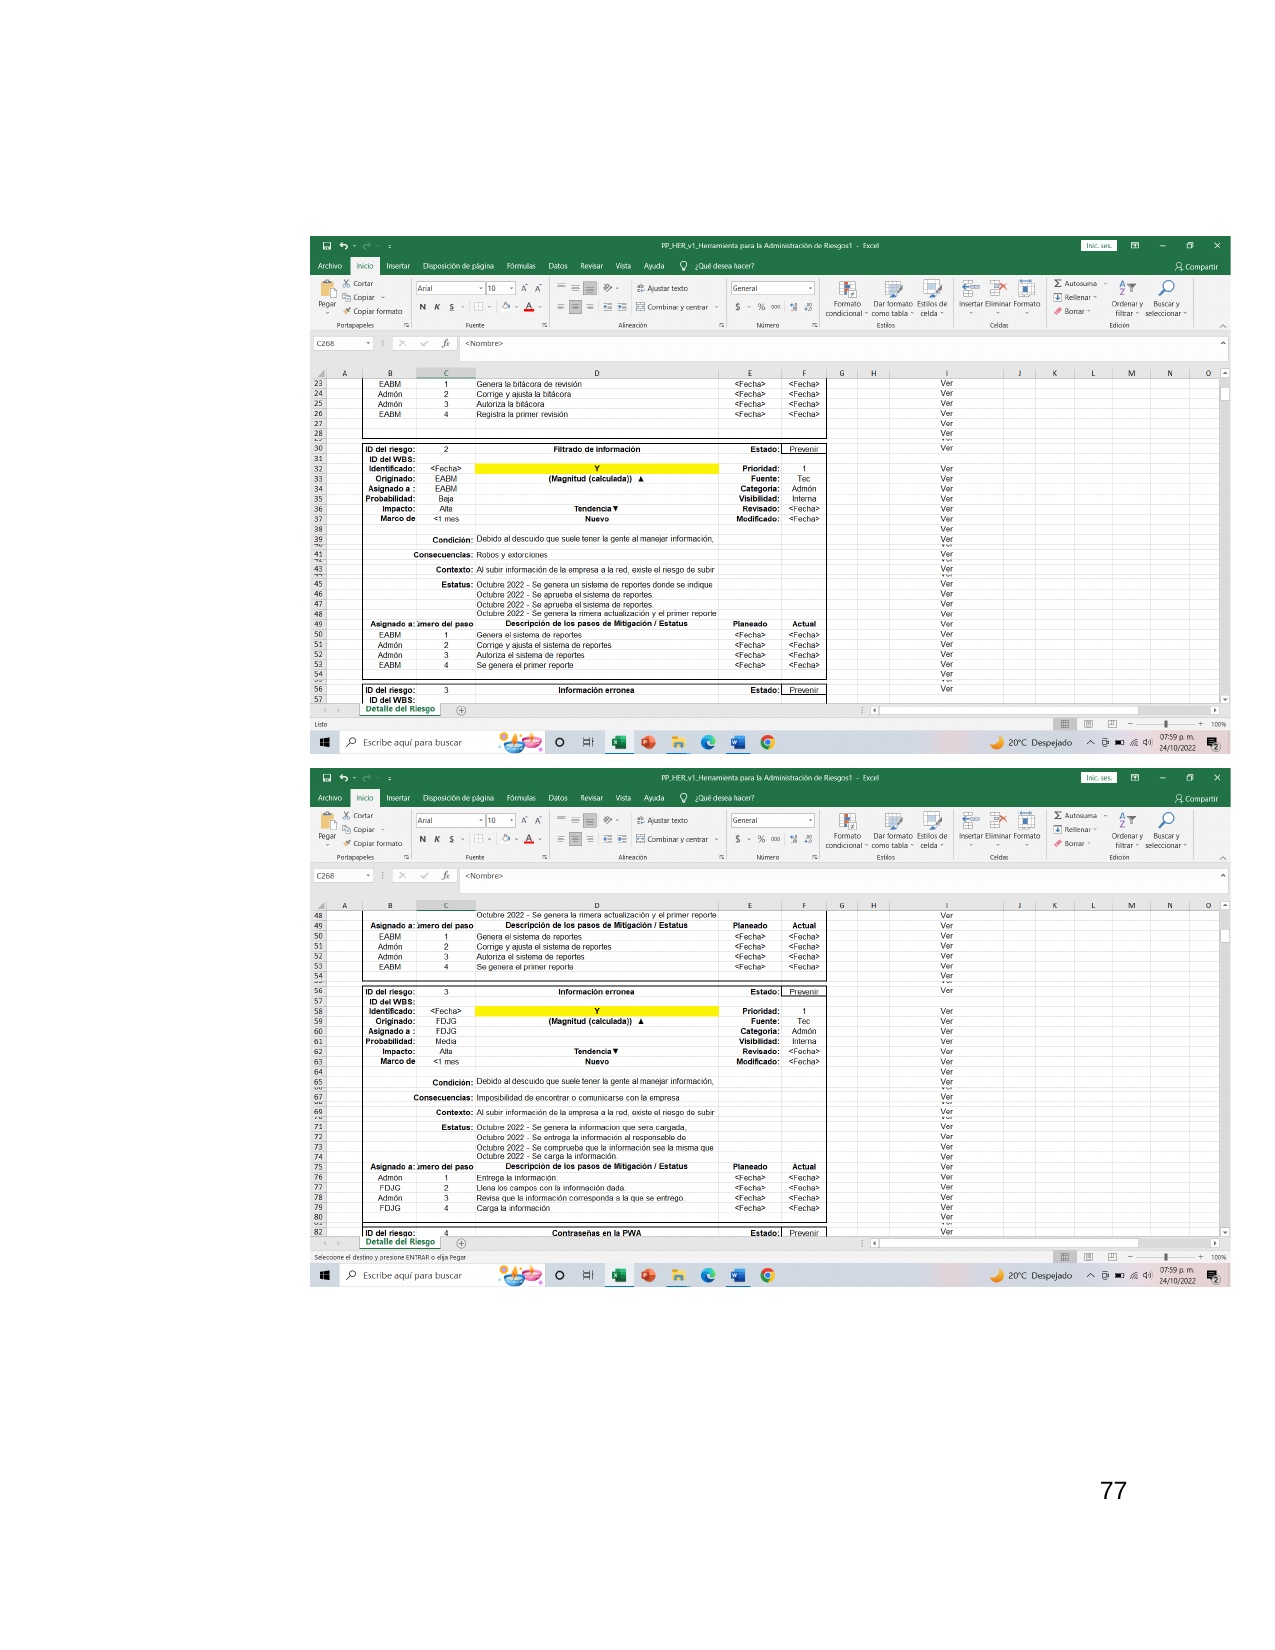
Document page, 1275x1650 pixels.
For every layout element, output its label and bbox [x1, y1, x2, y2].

picture [310, 768, 1231, 1287]
picture [310, 236, 1231, 754]
